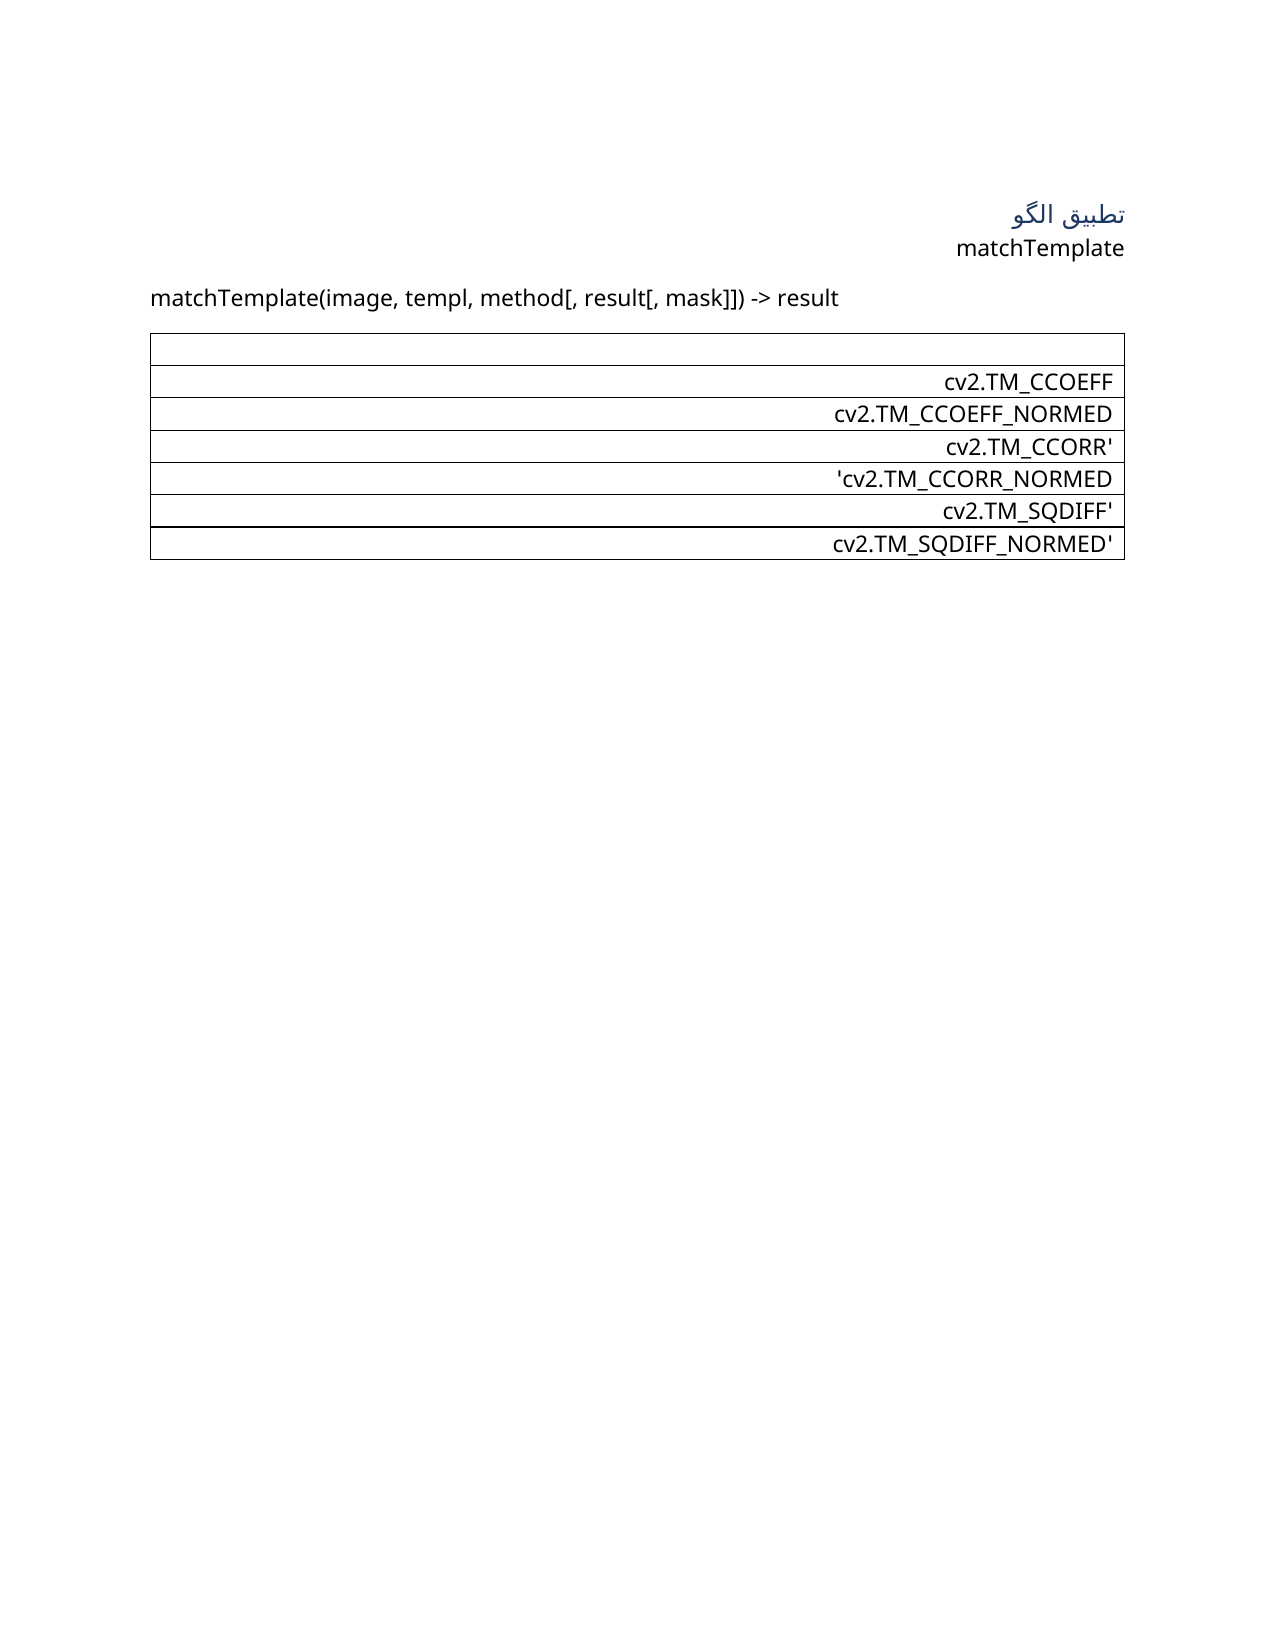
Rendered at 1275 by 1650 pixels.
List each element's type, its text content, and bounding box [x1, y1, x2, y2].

text matchTemplate(image, templ, method[, result[, mask]]) -> result [150, 282, 1125, 313]
table_cell 'cv2.TM_CCORR [151, 431, 1124, 462]
subtitle تطبیق الگو [150, 200, 1125, 229]
table_cell cv2.TM_CCOEFF [151, 366, 1124, 397]
table_header [151, 334, 1124, 365]
table_cell 'cv2.TM_SQDIFF [151, 495, 1124, 526]
table_cell 'cv2.TM_SQDIFF_NORMED [151, 528, 1124, 559]
text matchTemplate [150, 232, 1125, 263]
table_cell cv2.TM_CCORR_NORMED' [151, 463, 1124, 494]
table_cell cv2.TM_CCOEFF_NORMED [151, 398, 1124, 429]
